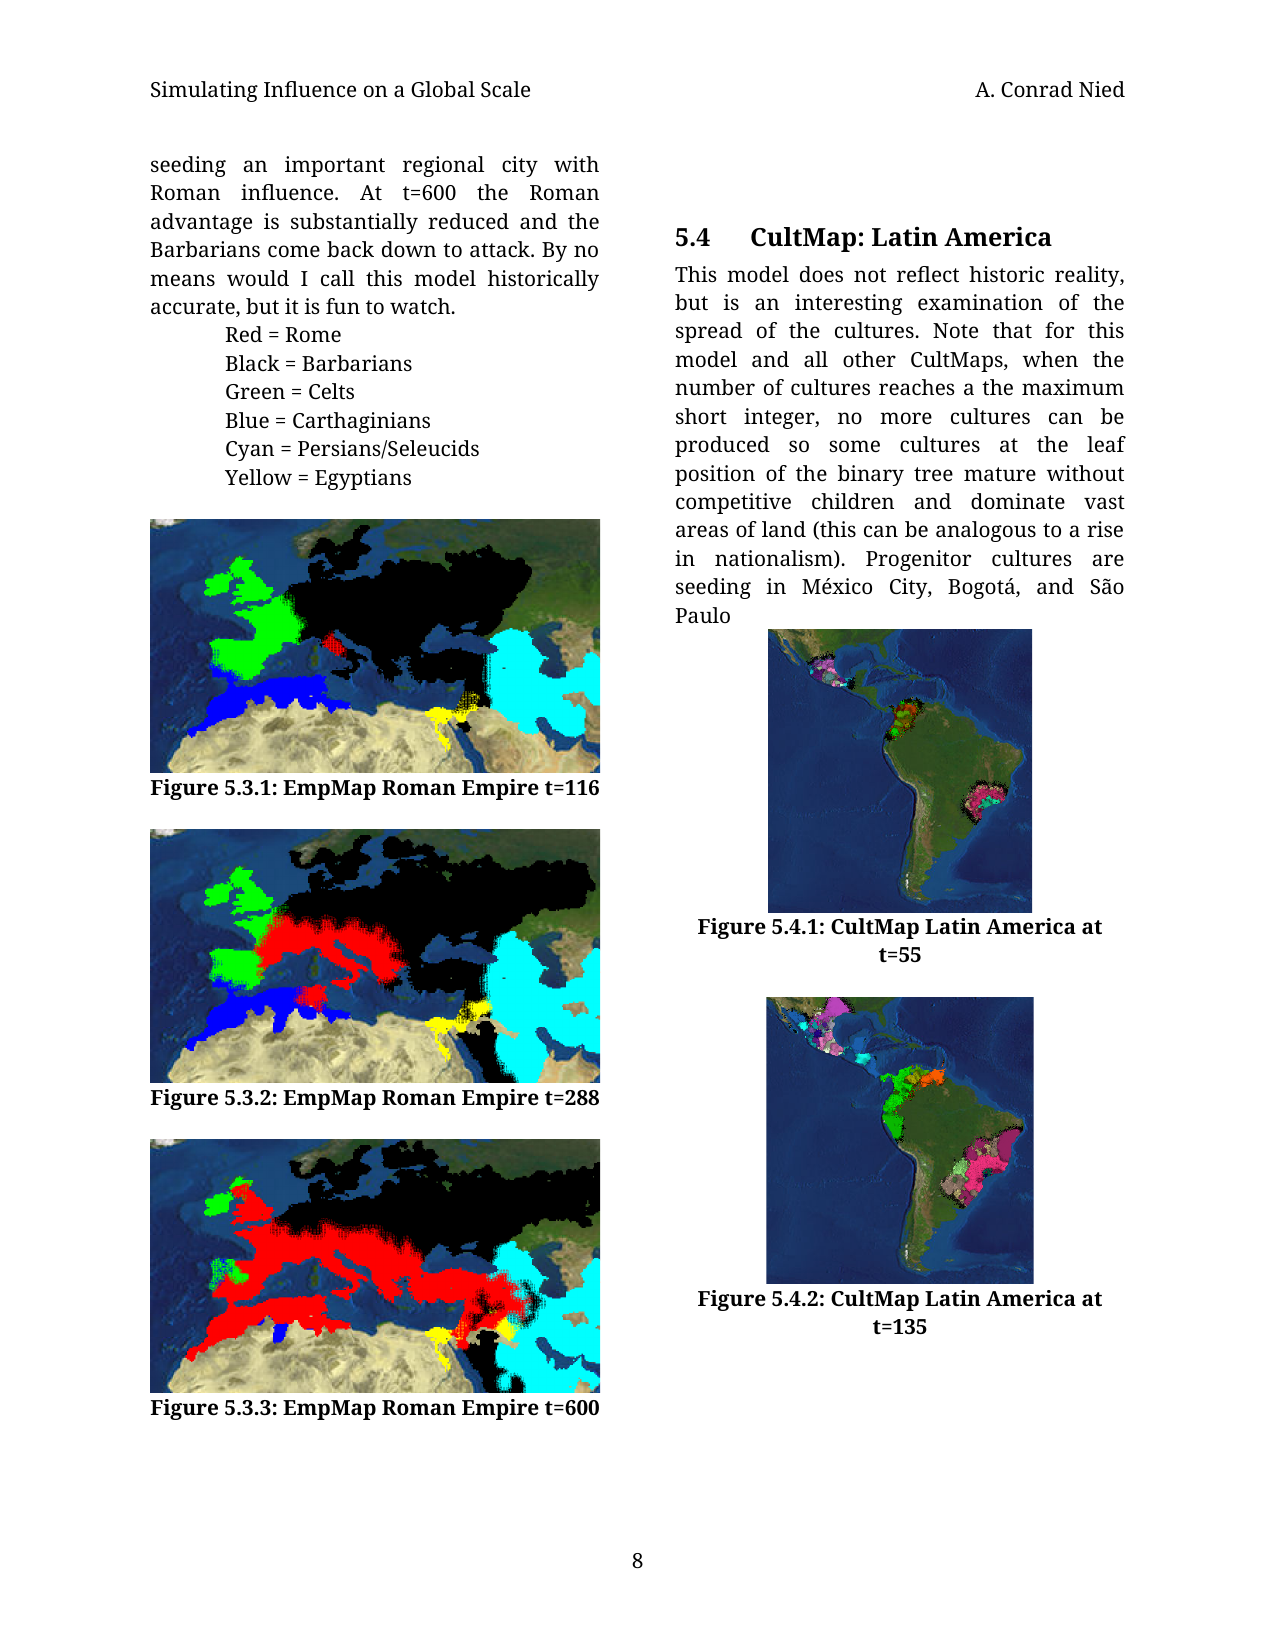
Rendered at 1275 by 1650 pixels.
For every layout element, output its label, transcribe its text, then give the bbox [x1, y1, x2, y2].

text Blue = Carthaginians [150, 406, 600, 434]
text This model does not reflect historic reality, but is an interesting examination of the spread of the cultures. Note that for this model and all other CultMaps, when the number of cultures reaches a the maximum short integer, no more cultures can be produced so some cultures at the leaf position of the binary tree mature without competitive children and dominate vast areas of land (this can be analogous to a rise in nationalism). Progenitor cultures are seeding in México City, Bogotá, and São Paulo [675, 260, 1125, 629]
text Figure 5.3.3: EmpMap Roman Empire t=600 [150, 1393, 600, 1421]
text Red = Rome [150, 321, 600, 349]
picture [766, 997, 1034, 1284]
text Yellow = Egyptians [150, 463, 600, 491]
text Cyan = Persians/Seleucids [150, 434, 600, 463]
text Figure 5.4.1: CultMap Latin America at t=55 [675, 912, 1125, 969]
picture [150, 519, 600, 773]
subtitle 5.4 CultMap: Latin America [675, 219, 1125, 253]
text Figure 5.3.2: EmpMap Roman Empire t=288 [150, 1083, 600, 1111]
picture [150, 1139, 600, 1393]
text Figure 5.3.1: EmpMap Roman Empire t=116 [150, 773, 600, 801]
text Green = Celts [150, 377, 600, 406]
text Black = Barbarians [150, 349, 600, 377]
text Figure 5.4.2: CultMap Latin America at t=135 [675, 1284, 1125, 1341]
picture [150, 829, 600, 1083]
picture [768, 629, 1033, 913]
